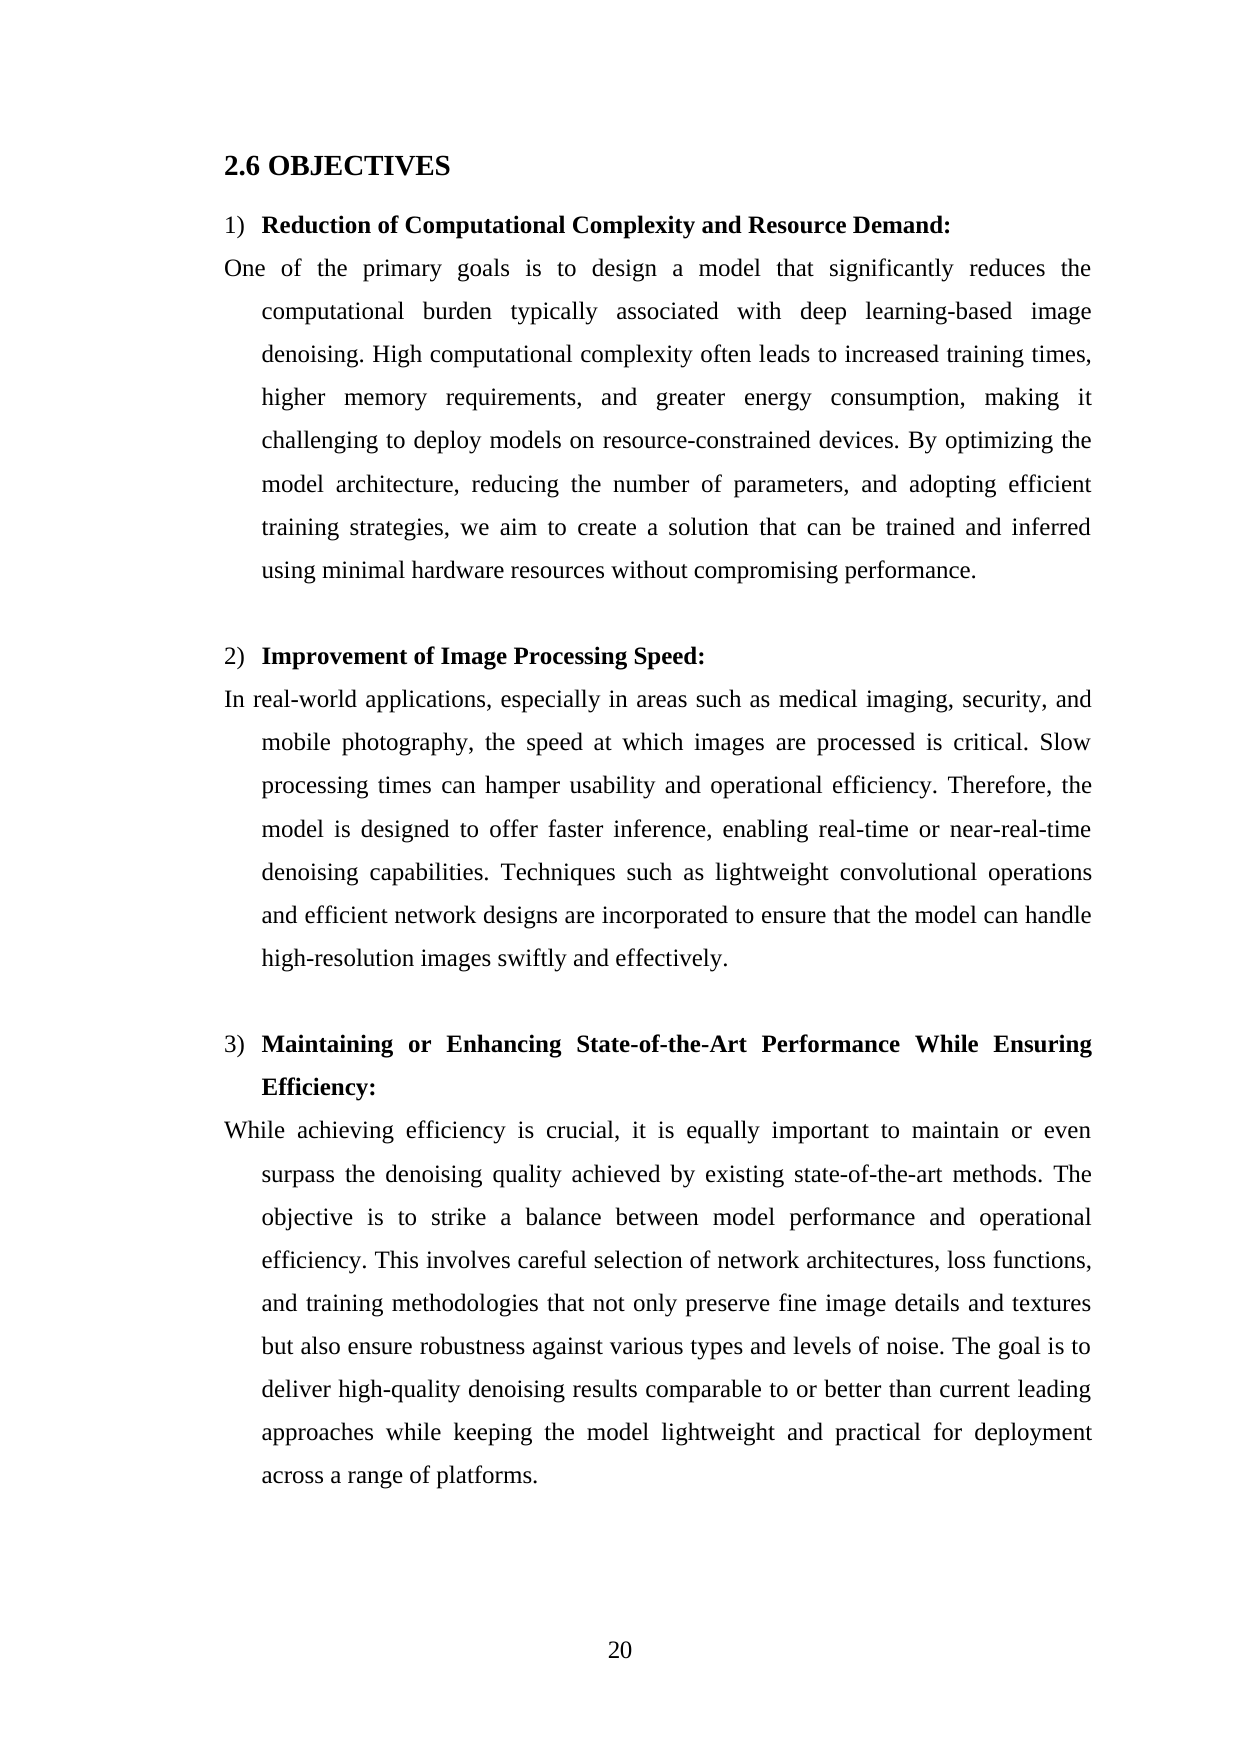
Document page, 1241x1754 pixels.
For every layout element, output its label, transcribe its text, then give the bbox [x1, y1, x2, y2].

text One of the primary goals is to design a model that significantly reduces the computational burden typically associated with deep learning-based image denoising. High computational complexity often leads to increased training times, higher memory requirements, and greater energy consumption, making it challenging to deploy models on resource-constrained devices. By optimizing the model architecture, reducing the number of parameters, and adopting efficient training strategies, we aim to create a solution that can be trained and inferred using minimal hardware resources without compromising performance. [224, 253, 1092, 584]
subtitle OBJECTIVES [224, 148, 1092, 181]
list Reduction of Computational Complexity and Resource Demand: [224, 210, 1092, 239]
text While achieving efficiency is crucial, it is equally important to maintain or even surpass the denoising quality achieved by existing state-of-the-art methods. The objective is to strike a balance between model performance and operational efficiency. This involves careful selection of network architectures, loss functions, and training methodologies that not only preserve fine image details and textures but also ensure robustness against various types and levels of noise. The goal is to deliver high-quality denoising results comparable to or better than current leading approaches while keeping the model lightweight and practical for deployment across a range of platforms. [224, 1116, 1092, 1489]
list Maintaining or Enhancing State-of-the-Art Performance While Ensuring Efficiency: [224, 1029, 1092, 1101]
list Improvement of Image Processing Speed: [224, 641, 1092, 670]
text In real-world applications, especially in areas such as medical imaging, security, and mobile photography, the speed at which images are processed is critical. Slow processing times can hamper usability and operational efficiency. Therefore, the model is designed to offer faster inference, enabling real-time or near-real-time denoising capabilities. Techniques such as lightweight convolutional operations and efficient network designs are incorporated to ensure that the model can handle high-resolution images swiftly and effectively. [224, 684, 1092, 972]
